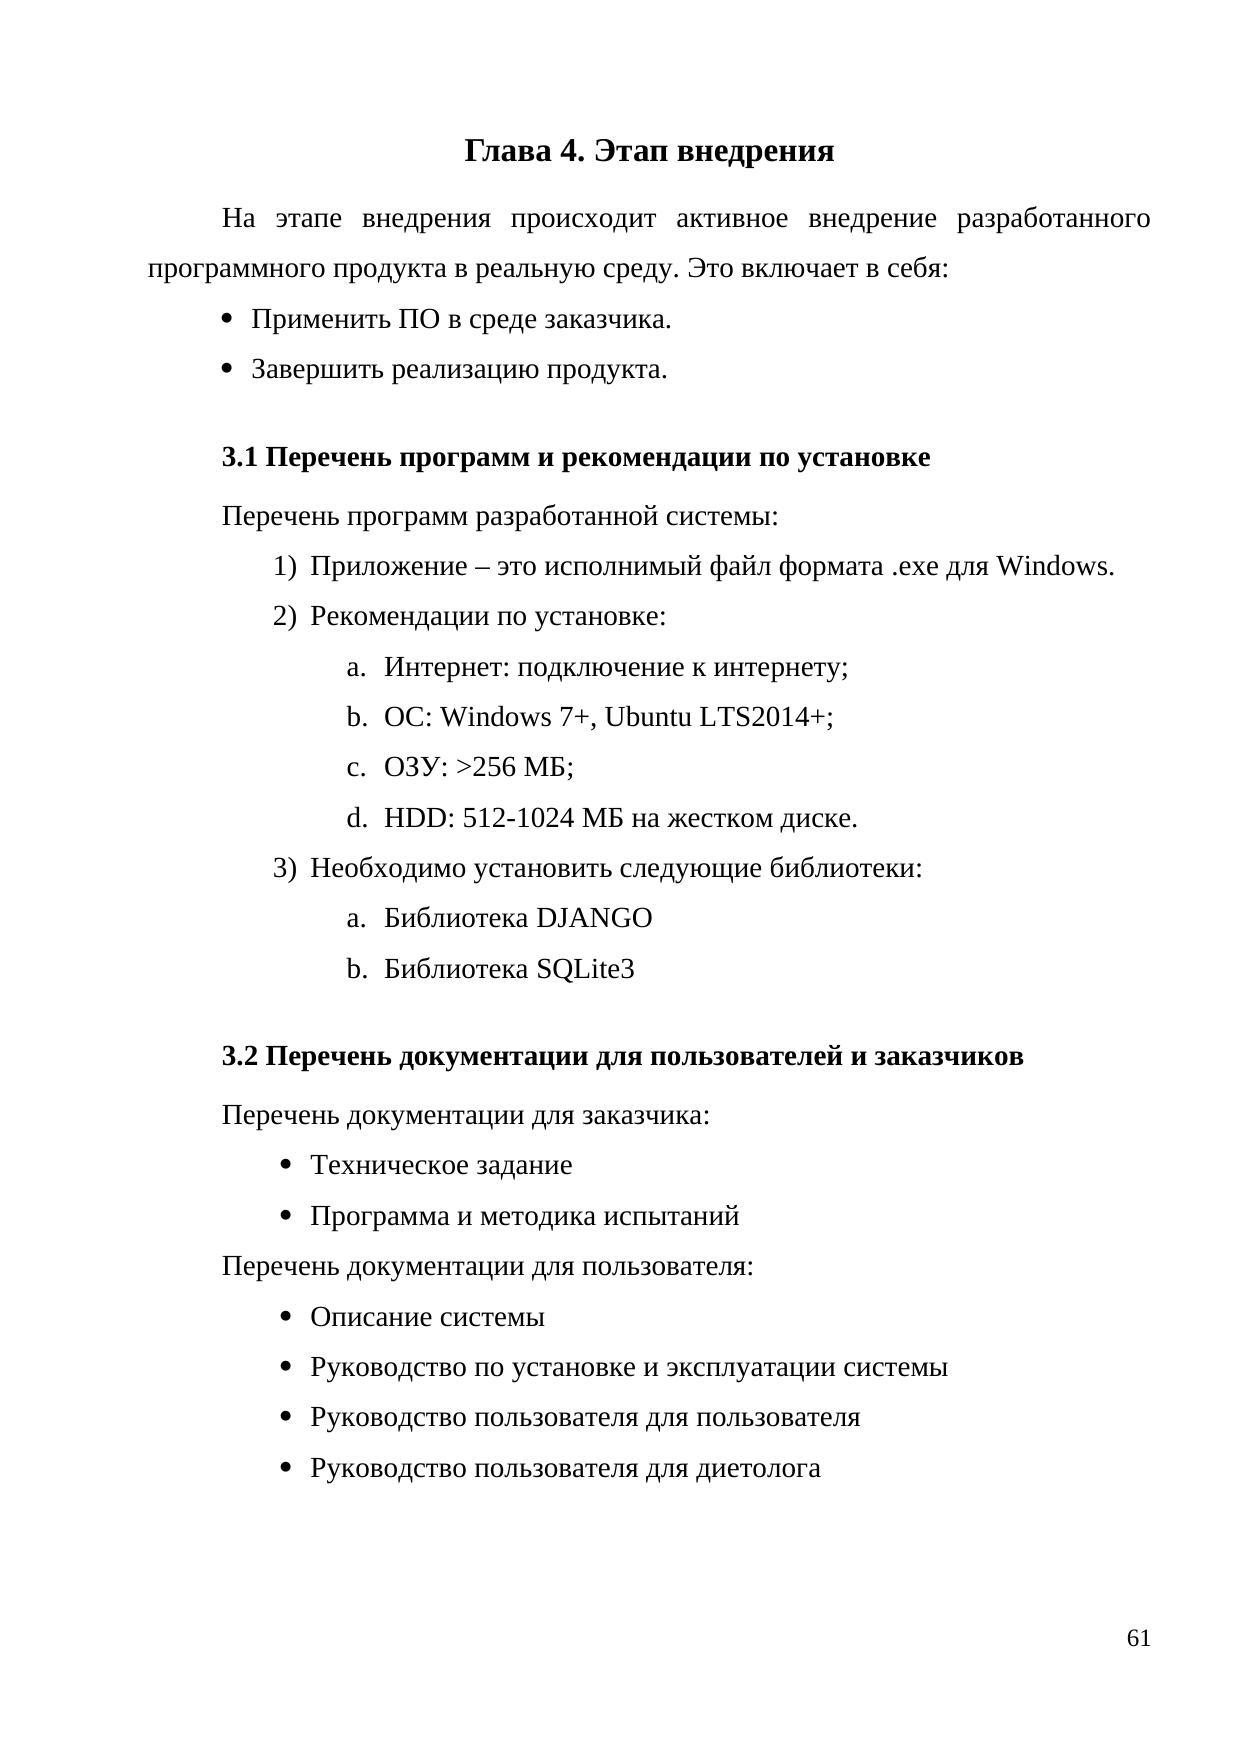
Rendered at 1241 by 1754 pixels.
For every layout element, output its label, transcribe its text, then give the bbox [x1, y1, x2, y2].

list Применить ПО в среде заказчика. [222, 301, 1152, 334]
text Перечень программ разработанной системы: [148, 498, 1152, 531]
list HDD: 512-1024 МБ на жестком диске. [346, 800, 1152, 833]
list Библиотека DJANGO [346, 900, 1152, 934]
list Необходимо установить следующие библиотеки: [273, 850, 1152, 884]
list Программа и методика испытаний [281, 1198, 1152, 1232]
text Перечень документации для пользователя: [148, 1248, 1152, 1282]
list Завершить реализацию продукта. [222, 351, 1152, 385]
list Библиотека SQLite3 [346, 951, 1152, 984]
list ОЗУ: >256 МБ; [346, 749, 1152, 783]
list Руководство по установке и эксплуатации системы [281, 1349, 1152, 1383]
subtitle 3.1 Перечень программ и рекомендации по установке [148, 439, 1152, 473]
list Приложение – это исполнимый файл формата .exe для Windows. [273, 548, 1152, 582]
list Описание системы [281, 1299, 1152, 1332]
subtitle 3.2 Перечень документации для пользователей и заказчиков [148, 1038, 1152, 1072]
subtitle Глава 4. Этап внедрения [148, 130, 1152, 169]
list Техническое задание [281, 1147, 1152, 1181]
list ОС: Windows 7+, Ubuntu LTS2014+; [346, 699, 1152, 733]
text На этапе внедрения происходит активное внедрение разработанного программного продукта в реальную среду. Это включает в себя: [148, 200, 1152, 284]
list Руководство пользователя для пользователя [281, 1399, 1152, 1433]
list Интернет: подключение к интернету; [346, 649, 1152, 682]
text Перечень документации для заказчика: [148, 1097, 1152, 1131]
list Руководство пользователя для диетолога [281, 1450, 1152, 1483]
list Рекомендации по установке: [273, 598, 1152, 632]
